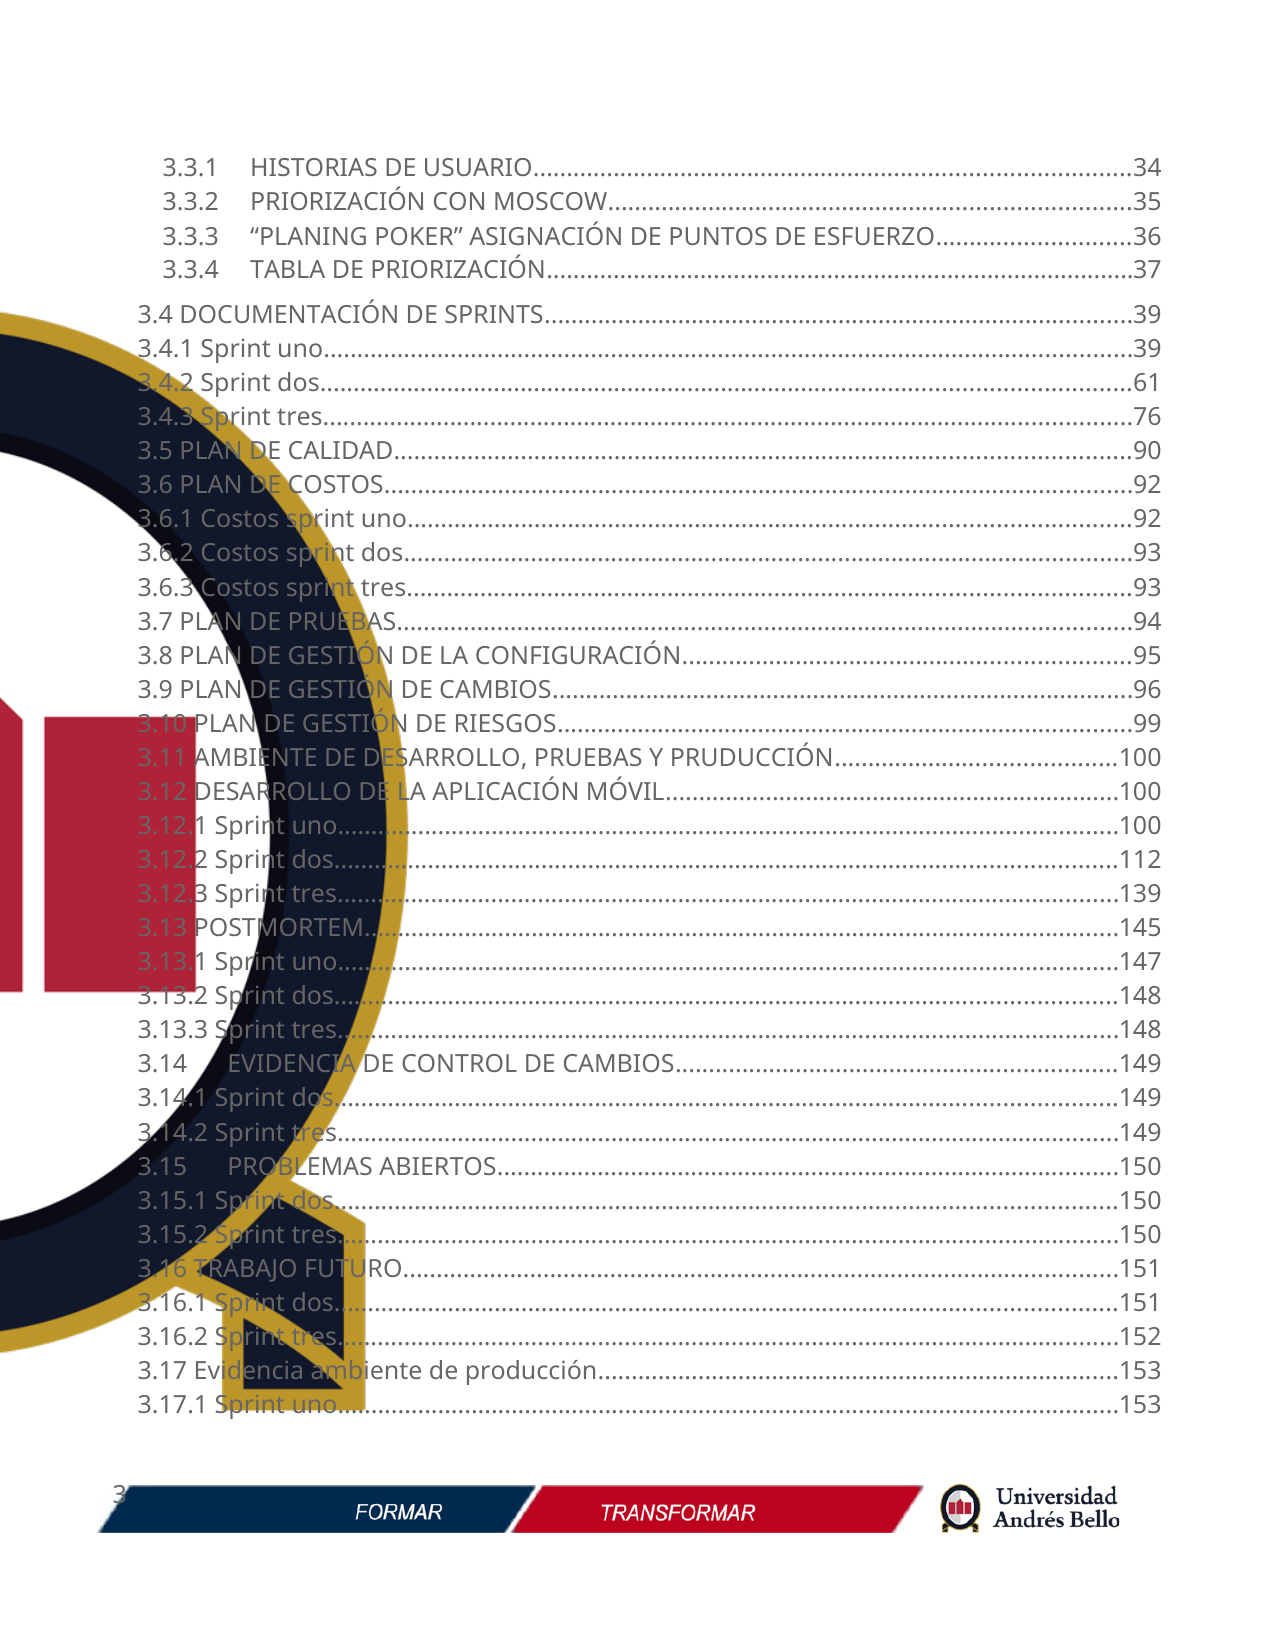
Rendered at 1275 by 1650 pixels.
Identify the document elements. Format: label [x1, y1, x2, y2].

picture [97, 1483, 1120, 1533]
picture [410, 307, 419, 321]
picture [0, 299, 422, 1423]
